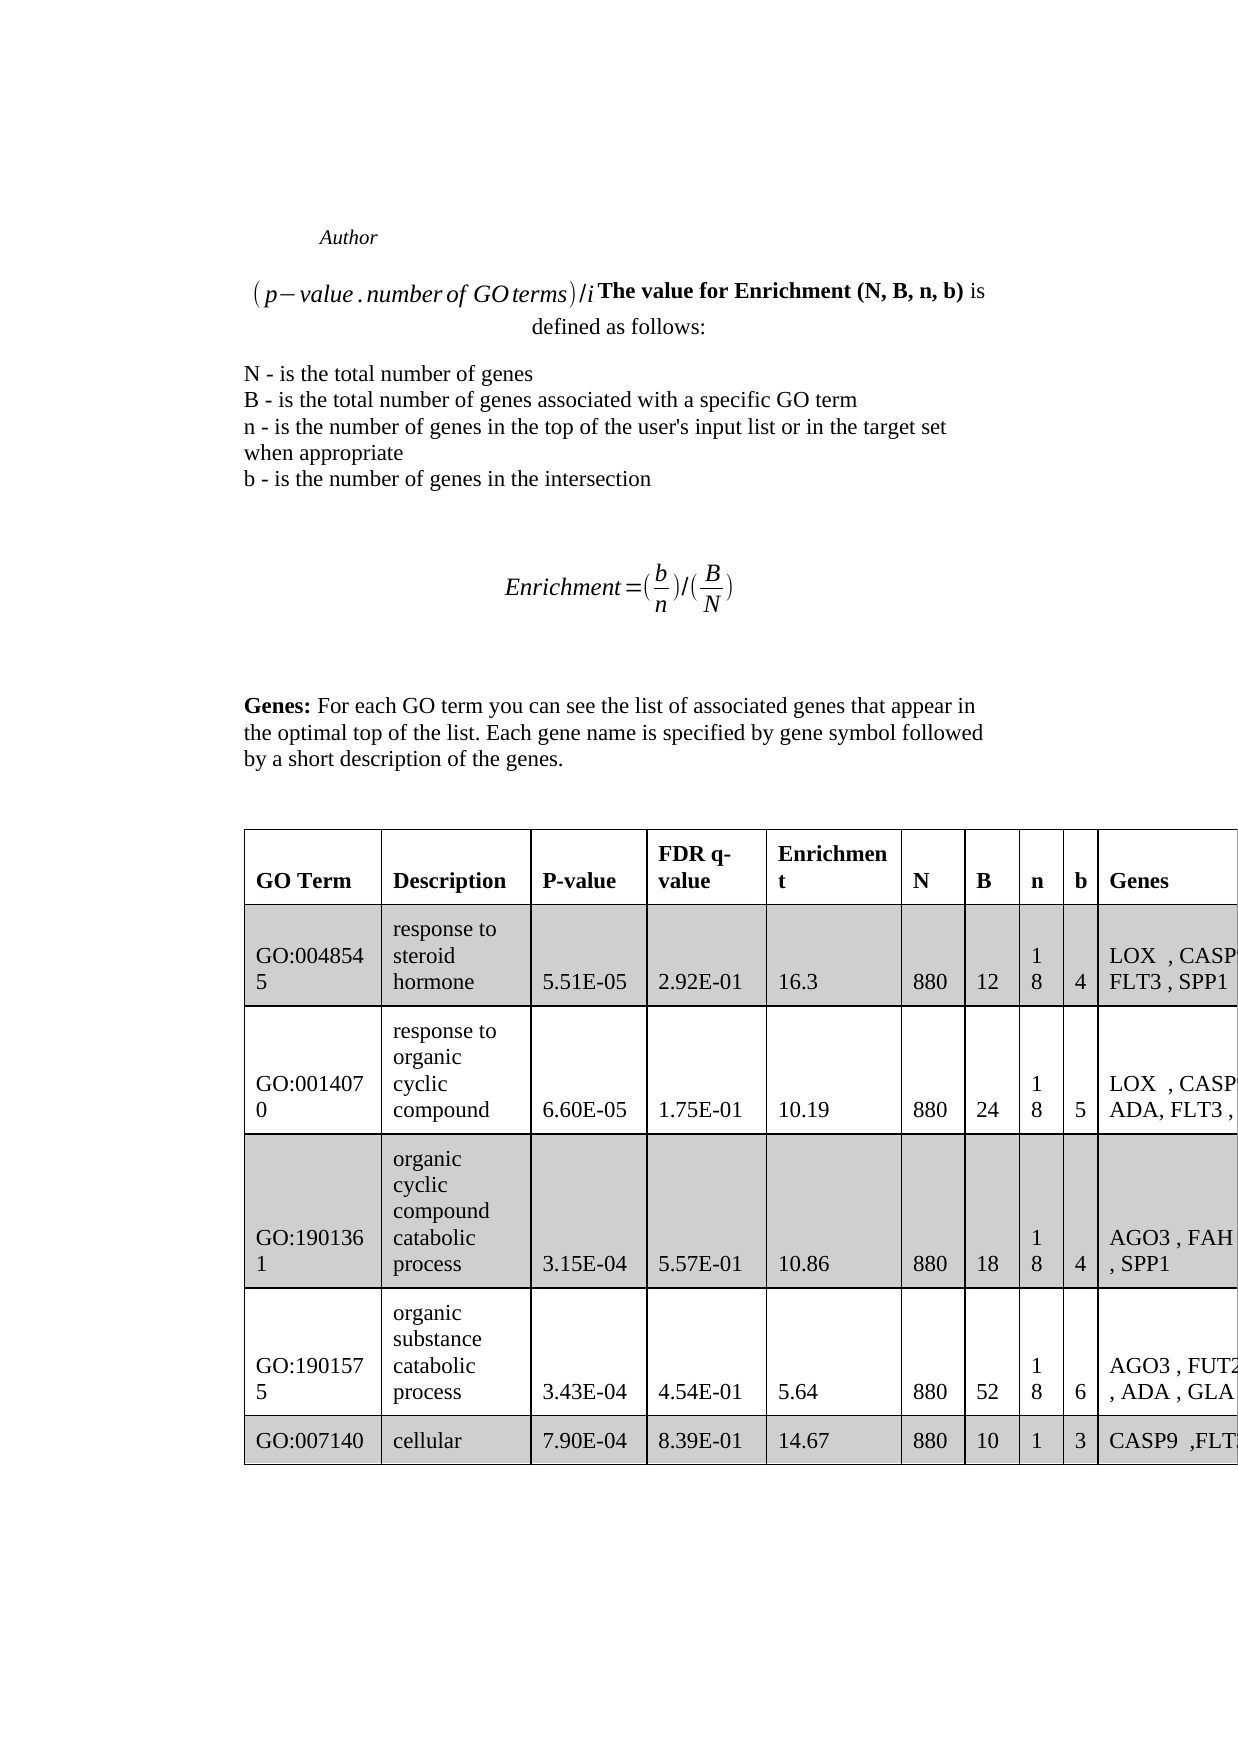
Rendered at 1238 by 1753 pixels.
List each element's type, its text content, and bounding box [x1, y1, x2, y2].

table_cell 4 [1064, 1135, 1097, 1287]
table_cell AGO3 , FAH , ADA , SPP1 [1099, 1135, 1237, 1287]
table_cell response to steroid hormone [382, 905, 530, 1005]
table_header B [966, 830, 1019, 903]
text Genes: For each GO term you can see the list of associated genes that appear in the optimal top of the list. Each gene name is specified by gene symbol followed by a short description of the genes. [244, 639, 994, 771]
table_cell 3.15E-04 [532, 1135, 646, 1287]
table_cell 6.60E-05 [532, 1007, 646, 1133]
table_cell 880 [902, 1289, 964, 1415]
table_cell 4 [1064, 905, 1097, 1005]
table_header Description [382, 830, 530, 903]
table_cell 18 [1020, 1416, 1063, 1463]
table_cell 5.64 [767, 1289, 901, 1415]
table_header Genes [1099, 830, 1237, 903]
table_cell 3 [1064, 1416, 1097, 1463]
table_cell 5.51E-05 [532, 905, 646, 1005]
table_cell GO:0014070 [245, 1007, 381, 1133]
table_cell CASP9 ,FLT3 , SPP1 [1099, 1416, 1237, 1463]
table_cell 18 [966, 1135, 1019, 1287]
table_header GO Term [245, 830, 381, 903]
table_cell 5 [1064, 1007, 1097, 1133]
table_cell GO:1901575 [245, 1289, 381, 1415]
table_header FDR q-value [648, 830, 766, 903]
table_header n [1020, 830, 1063, 903]
table_cell GO:0071407 [245, 1416, 381, 1463]
table_cell 24 [966, 1007, 1019, 1133]
table_cell 14.67 [767, 1416, 901, 1463]
table_cell 8.39E-01 [648, 1416, 766, 1463]
table_cell 10.19 [767, 1007, 901, 1133]
table_cell LOX , CASP9 , FLT3 , SPP1 [1099, 905, 1237, 1005]
table_header P-value [532, 830, 646, 903]
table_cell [382, 1416, 530, 1463]
table_cell 880 [902, 905, 964, 1005]
table_cell 52 [966, 1289, 1019, 1415]
table_cell 2.92E-01 [648, 905, 766, 1005]
table_cell 16.3 [767, 905, 901, 1005]
table_cell organic cyclic compound catabolic process [382, 1135, 530, 1287]
table_cell 10.86 [767, 1135, 901, 1287]
table_cell 1.75E-01 [648, 1007, 766, 1133]
table_cell GO:0048545 [245, 905, 381, 1005]
table_cell 880 [902, 1135, 964, 1287]
table_cell 880 [902, 1007, 964, 1133]
text The value for Enrichment (N, B, n, b) is defined as follows: [244, 275, 994, 339]
table_cell 18 [1020, 1007, 1063, 1133]
table_cell 10 [966, 1416, 1019, 1463]
table_header N [902, 830, 964, 903]
text N - is the total number of genes B - is the total number of genes associated with a specific GO term n - is the number of genes in the top of the user's input list or in the target set when appropriate b - is the number of genes in the intersection [244, 360, 994, 492]
table_header Enrichment [767, 830, 901, 903]
table_header b [1064, 830, 1097, 903]
table_cell 5.57E-01 [648, 1135, 766, 1287]
table_cell 3.43E-04 [532, 1289, 646, 1415]
table_cell 18 [1020, 905, 1063, 1005]
table_cell organic substance catabolic process [382, 1289, 530, 1415]
table_cell 6 [1064, 1289, 1097, 1415]
table_cell response to organic cyclic compound [382, 1007, 530, 1133]
table_cell 18 [1020, 1135, 1063, 1287]
table_cell 12 [966, 905, 1019, 1005]
table_cell GO:1901361 [245, 1135, 381, 1287]
table_cell 4.54E-01 [648, 1289, 766, 1415]
table_cell 7.90E-04 [532, 1416, 646, 1463]
table_cell 880 [902, 1416, 964, 1463]
table_cell LOX , CASP9 , ADA, FLT3 , SPP1 [1099, 1007, 1237, 1133]
table_cell AGO3 , FUT2 , FAH , ADA , GLA , SPP1 [1099, 1289, 1237, 1415]
table_cell 18 [1020, 1289, 1063, 1415]
